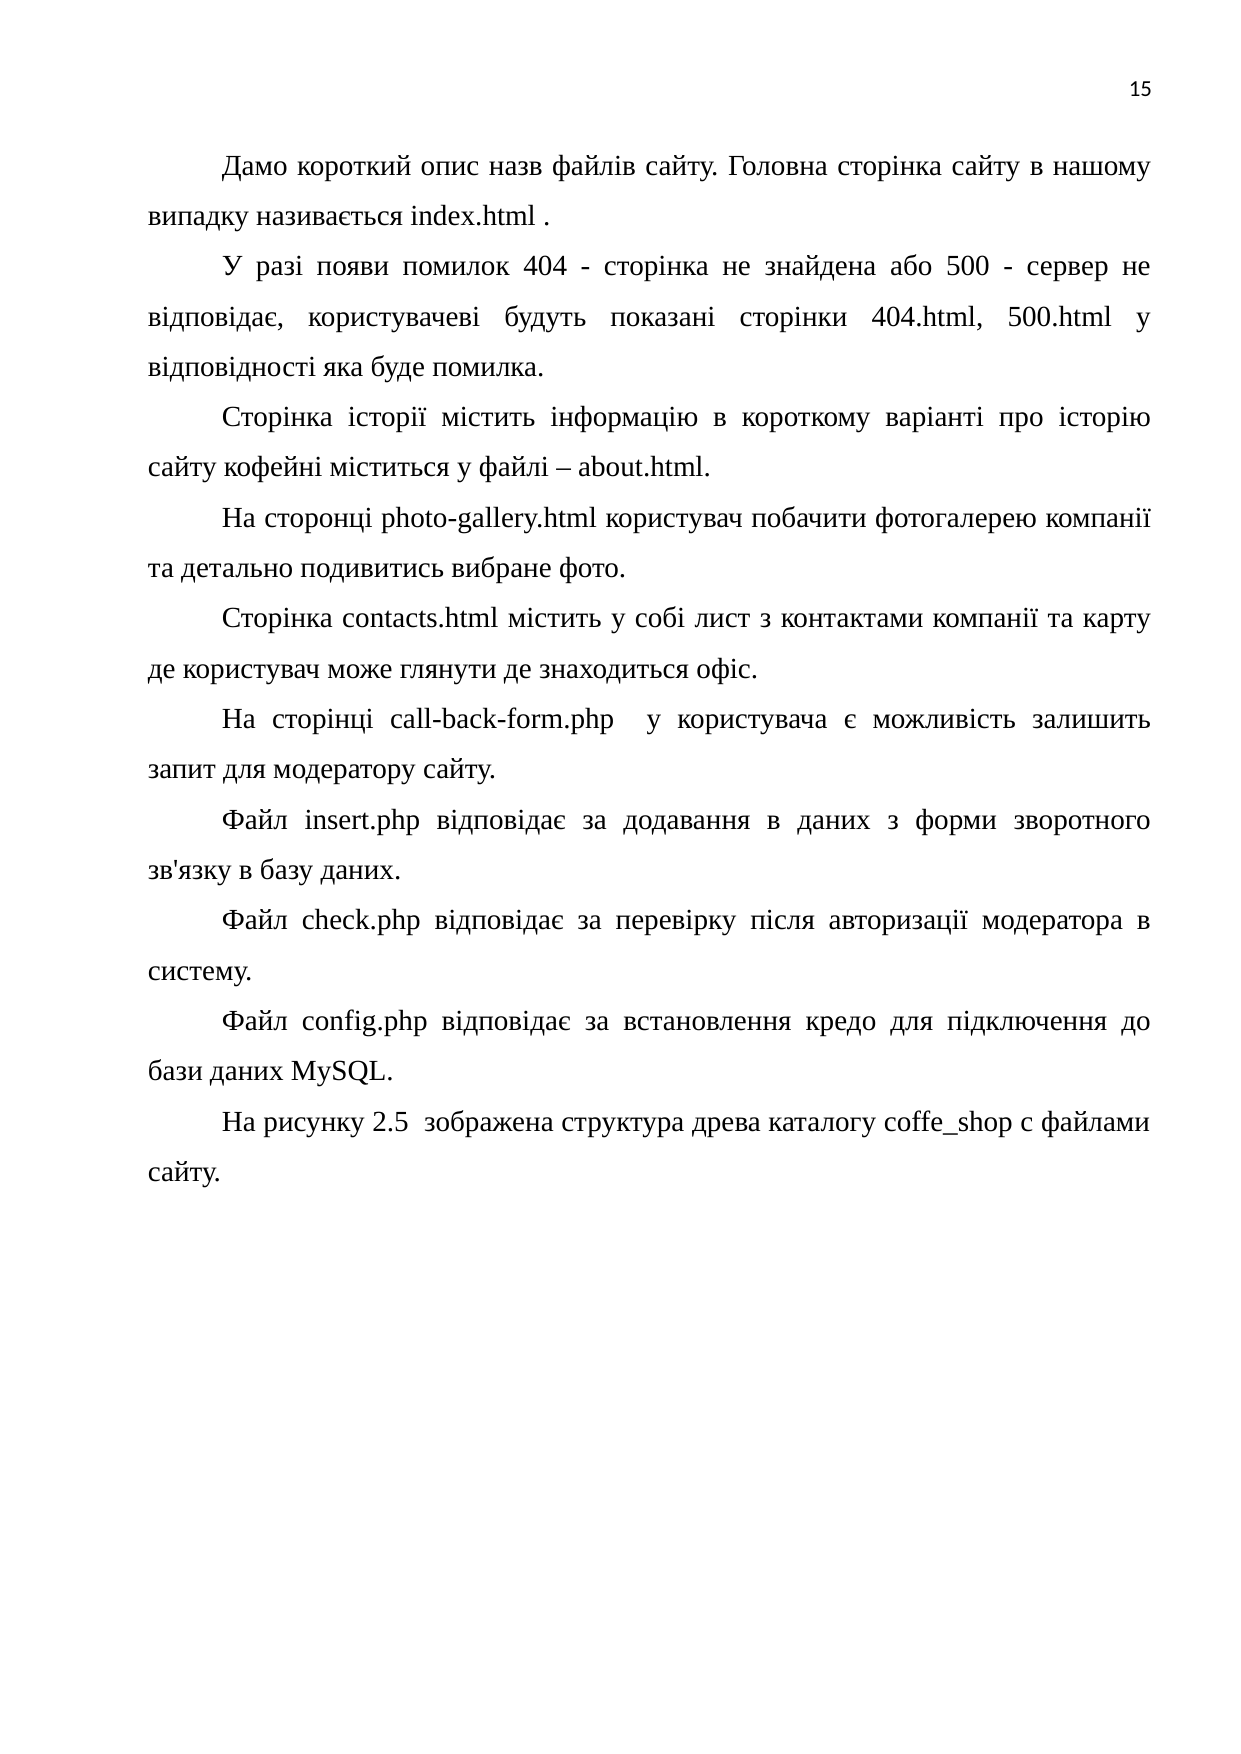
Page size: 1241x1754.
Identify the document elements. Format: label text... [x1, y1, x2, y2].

text Файл config.php відповідає за встановлення кредо для підключення до бази даних MySQL. [148, 1003, 1152, 1087]
text Файл check.php відповідає за перевірку після авторизації модератора в систему. [148, 902, 1152, 986]
text На рисунку 2.5 зображена структура древа каталогу coffe_shop с файлами сайту. [148, 1104, 1152, 1187]
text На сторонці photo-gallery.html користувач побачити фотогалерею компанії та детально подивитись вибране фото. [148, 500, 1152, 584]
text На сторінці call-back-form.php у користувача є можливість залишить запит для модератору сайту. [148, 701, 1152, 785]
text Сторінка contacts.html містить у собі лист з контактами компанії та карту де користувач може глянути де знаходиться офіс. [148, 601, 1152, 684]
text Дамо короткий опис назв файлів сайту. Головна сторінка сайту в нашому випадку називається index.html . [148, 148, 1152, 232]
text У разі появи помилок 404 - сторінка не знайдена або 500 - сервер не відповідає, користувачеві будуть показані сторінки 404.html, 500.html у відповідності яка буде помилка. [148, 248, 1152, 382]
text Файл insert.php відповідає за додавання в даних з форми зворотного зв'язку в базу даних. [148, 802, 1152, 886]
text Сторінка історії містить інформацію в короткому варіанті про історію сайту кофейні міститься у файлі – about.html. [148, 399, 1152, 483]
